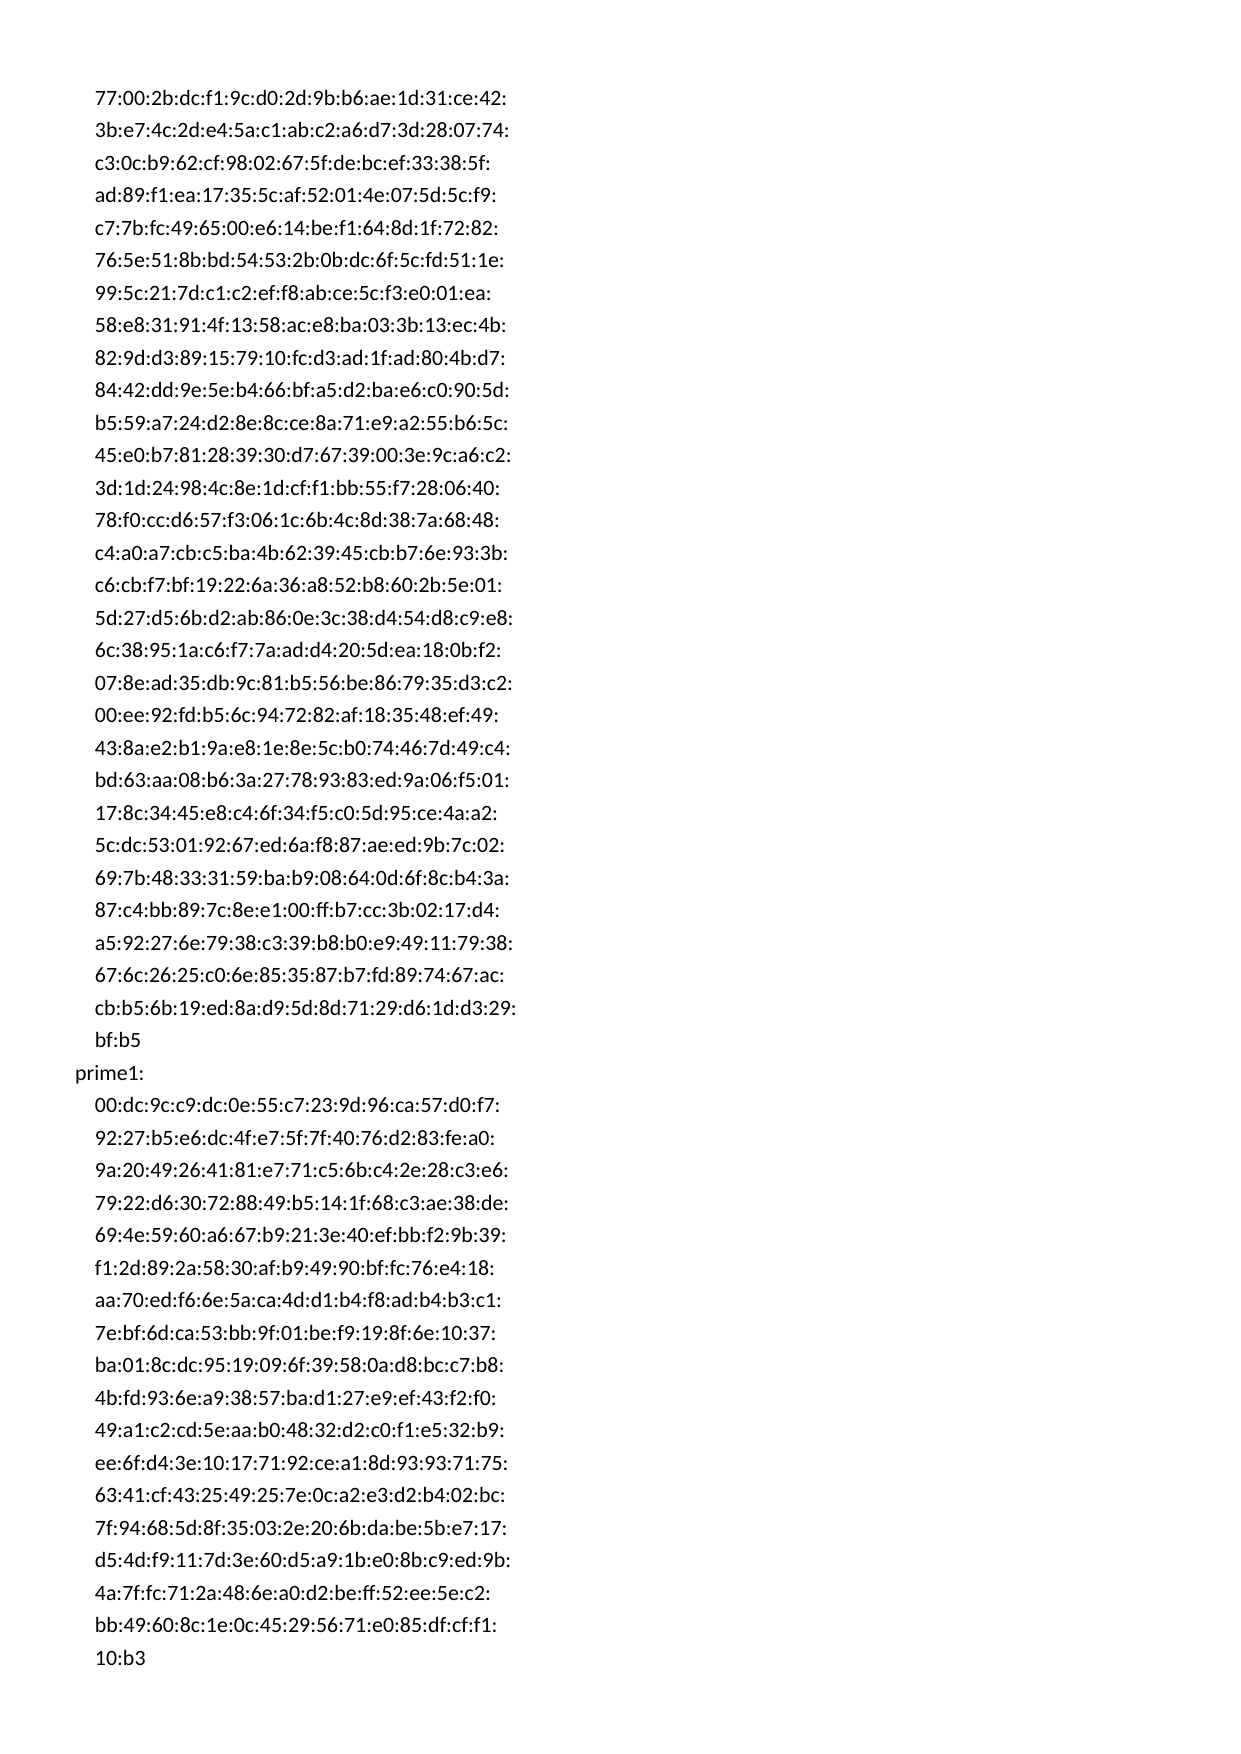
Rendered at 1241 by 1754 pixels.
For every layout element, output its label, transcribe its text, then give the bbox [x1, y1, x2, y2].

text 7f:94:68:5d:8f:35:03:2e:20:6b:da:be:5b:e7:17: [75, 1511, 1165, 1543]
text c6:cb:f7:bf:19:22:6a:36:a8:52:b8:60:2b:5e:01: [75, 568, 1165, 601]
text 5d:27:d5:6b:d2:ab:86:0e:3c:38:d4:54:d8:c9:e8: [75, 601, 1165, 633]
text 6c:38:95:1a:c6:f7:7a:ad:d4:20:5d:ea:18:0b:f2: [75, 633, 1165, 666]
text 3d:1d:24:98:4c:8e:1d:cf:f1:bb:55:f7:28:06:40: [75, 471, 1165, 503]
text 63:41:cf:43:25:49:25:7e:0c:a2:e3:d2:b4:02:bc: [75, 1478, 1165, 1511]
text 45:e0:b7:81:28:39:30:d7:67:39:00:3e:9c:a6:c2: [75, 438, 1165, 471]
text 9a:20:49:26:41:81:e7:71:c5:6b:c4:2e:28:c3:e6: [75, 1153, 1165, 1186]
text bd:63:aa:08:b6:3a:27:78:93:83:ed:9a:06:f5:01: [75, 763, 1165, 796]
text 82:9d:d3:89:15:79:10:fc:d3:ad:1f:ad:80:4b:d7: [75, 341, 1165, 373]
text bb:49:60:8c:1e:0c:45:29:56:71:e0:85:df:cf:f1: [75, 1608, 1165, 1641]
text c4:a0:a7:cb:c5:ba:4b:62:39:45:cb:b7:6e:93:3b: [75, 536, 1165, 568]
text 77:00:2b:dc:f1:9c:d0:2d:9b:b6:ae:1d:31:ce:42: [75, 81, 1165, 113]
text ee:6f:d4:3e:10:17:71:92:ce:a1:8d:93:93:71:75: [75, 1446, 1165, 1478]
text b5:59:a7:24:d2:8e:8c:ce:8a:71:e9:a2:55:b6:5c: [75, 406, 1165, 438]
text 84:42:dd:9e:5e:b4:66:bf:a5:d2:ba:e6:c0:90:5d: [75, 373, 1165, 406]
text cb:b5:6b:19:ed:8a:d9:5d:8d:71:29:d6:1d:d3:29: [75, 991, 1165, 1023]
text 3b:e7:4c:2d:e4:5a:c1:ab:c2:a6:d7:3d:28:07:74: [75, 113, 1165, 146]
text 17:8c:34:45:e8:c4:6f:34:f5:c0:5d:95:ce:4a:a2: [75, 796, 1165, 828]
text 69:7b:48:33:31:59:ba:b9:08:64:0d:6f:8c:b4:3a: [75, 861, 1165, 893]
text 99:5c:21:7d:c1:c2:ef:f8:ab:ce:5c:f3:e0:01:ea: [75, 276, 1165, 308]
text f1:2d:89:2a:58:30:af:b9:49:90:bf:fc:76:e4:18: [75, 1251, 1165, 1283]
text 79:22:d6:30:72:88:49:b5:14:1f:68:c3:ae:38:de: [75, 1186, 1165, 1218]
text 00:ee:92:fd:b5:6c:94:72:82:af:18:35:48:ef:49: [75, 698, 1165, 731]
text c3:0c:b9:62:cf:98:02:67:5f:de:bc:ef:33:38:5f: [75, 146, 1165, 178]
text 49:a1:c2:cd:5e:aa:b0:48:32:d2:c0:f1:e5:32:b9: [75, 1413, 1165, 1446]
text 7e:bf:6d:ca:53:bb:9f:01:be:f9:19:8f:6e:10:37: [75, 1316, 1165, 1348]
text 58:e8:31:91:4f:13:58:ac:e8:ba:03:3b:13:ec:4b: [75, 308, 1165, 341]
text ba:01:8c:dc:95:19:09:6f:39:58:0a:d8:bc:c7:b8: [75, 1348, 1165, 1381]
text 5c:dc:53:01:92:67:ed:6a:f8:87:ae:ed:9b:7c:02: [75, 828, 1165, 861]
text ad:89:f1:ea:17:35:5c:af:52:01:4e:07:5d:5c:f9: [75, 178, 1165, 211]
text 76:5e:51:8b:bd:54:53:2b:0b:dc:6f:5c:fd:51:1e: [75, 243, 1165, 276]
text 4b:fd:93:6e:a9:38:57:ba:d1:27:e9:ef:43:f2:f0: [75, 1381, 1165, 1413]
text c7:7b:fc:49:65:00:e6:14:be:f1:64:8d:1f:72:82: [75, 211, 1165, 243]
text a5:92:27:6e:79:38:c3:39:b8:b0:e9:49:11:79:38: [75, 926, 1165, 958]
text 4a:7f:fc:71:2a:48:6e:a0:d2:be:ff:52:ee:5e:c2: [75, 1576, 1165, 1608]
text 78:f0:cc:d6:57:f3:06:1c:6b:4c:8d:38:7a:68:48: [75, 503, 1165, 536]
text d5:4d:f9:11:7d:3e:60:d5:a9:1b:e0:8b:c9:ed:9b: [75, 1543, 1165, 1576]
text 69:4e:59:60:a6:67:b9:21:3e:40:ef:bb:f2:9b:39: [75, 1218, 1165, 1251]
text 00:dc:9c:c9:dc:0e:55:c7:23:9d:96:ca:57:d0:f7: [75, 1088, 1165, 1121]
text bf:b5 [75, 1023, 1165, 1056]
text aa:70:ed:f6:6e:5a:ca:4d:d1:b4:f8:ad:b4:b3:c1: [75, 1283, 1165, 1316]
text prime1: [75, 1056, 1165, 1088]
text 43:8a:e2:b1:9a:e8:1e:8e:5c:b0:74:46:7d:49:c4: [75, 731, 1165, 763]
text 07:8e:ad:35:db:9c:81:b5:56:be:86:79:35:d3:c2: [75, 666, 1165, 698]
text 67:6c:26:25:c0:6e:85:35:87:b7:fd:89:74:67:ac: [75, 958, 1165, 991]
text 10:b3 [75, 1641, 1165, 1673]
text 87:c4:bb:89:7c:8e:e1:00:ff:b7:cc:3b:02:17:d4: [75, 893, 1165, 926]
text 92:27:b5:e6:dc:4f:e7:5f:7f:40:76:d2:83:fe:a0: [75, 1121, 1165, 1153]
